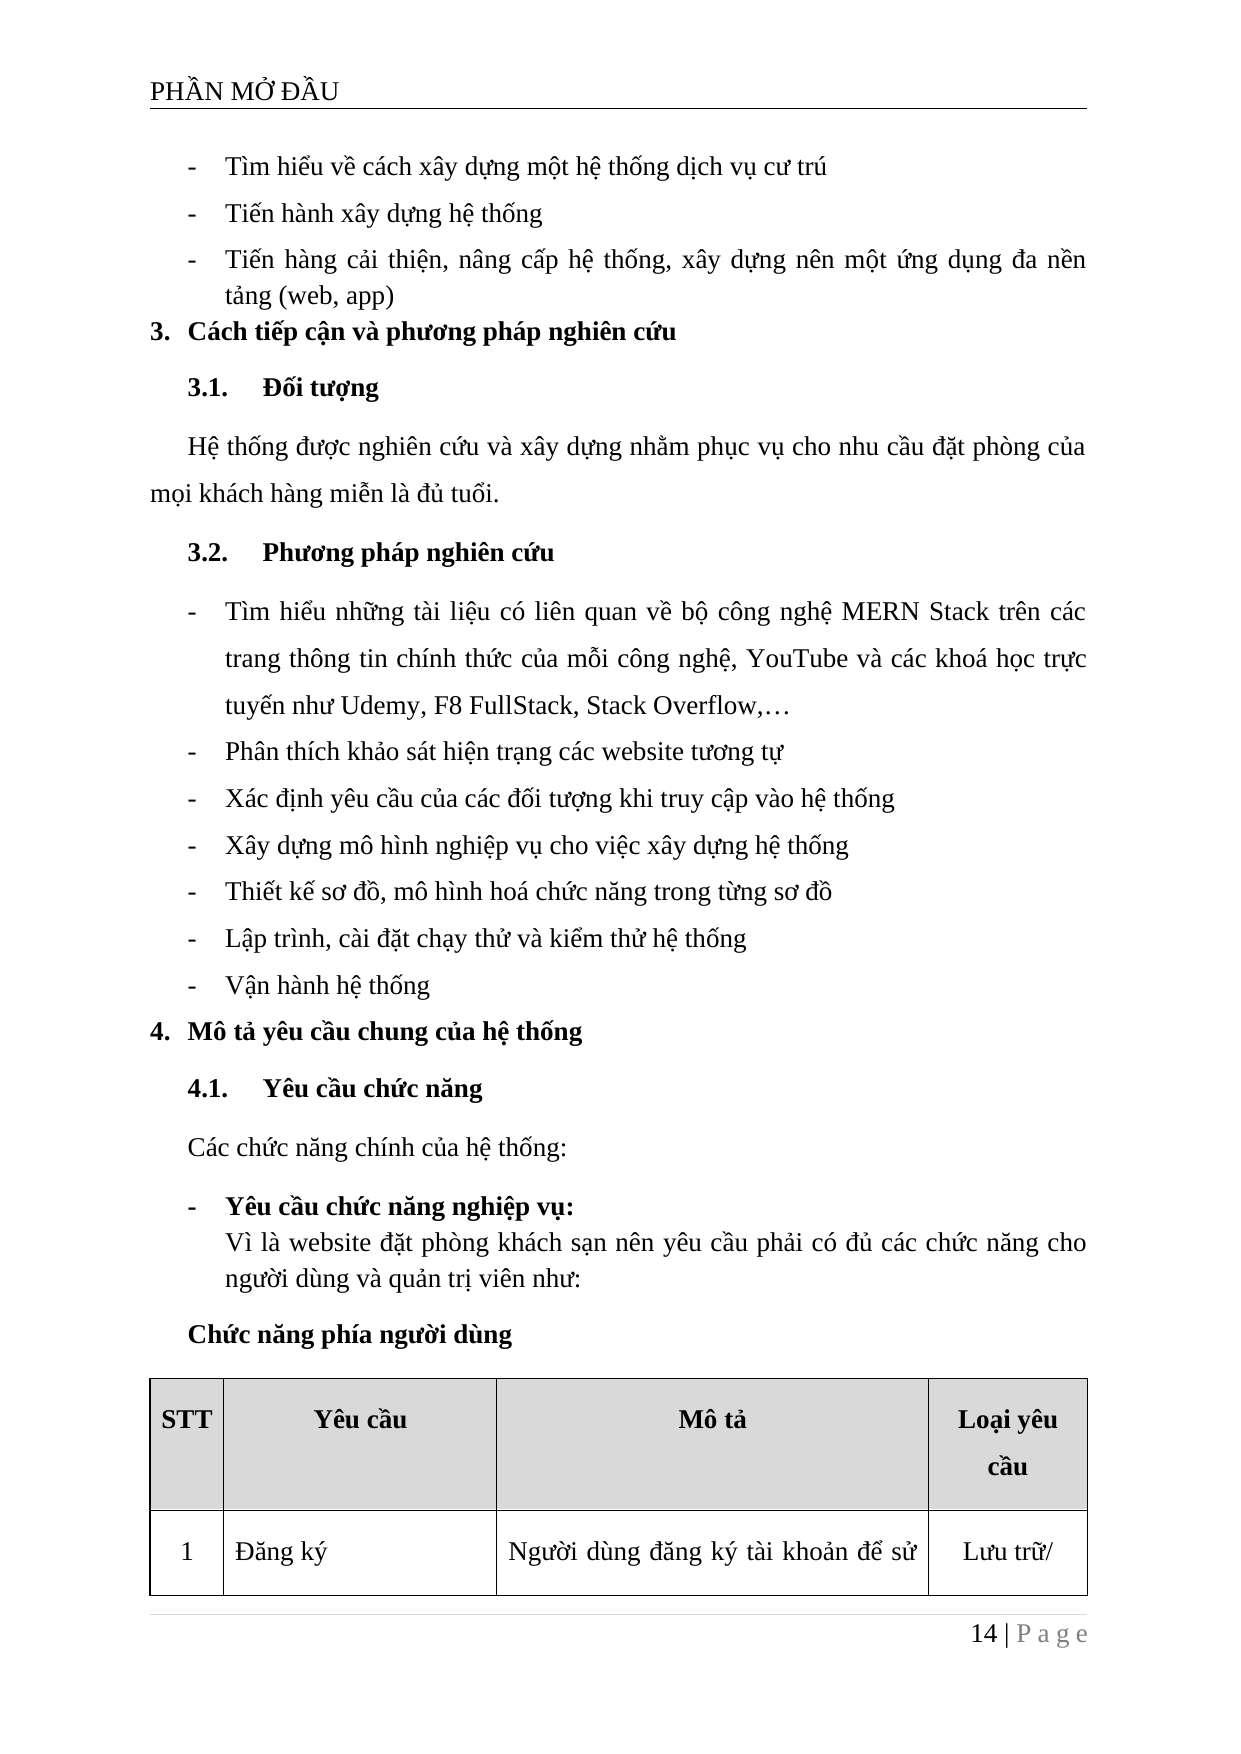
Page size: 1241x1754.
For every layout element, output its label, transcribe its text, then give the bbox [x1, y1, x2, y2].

list Vì là website đặt phòng khách sạn nên yêu cầu phải có đủ các chức năng cho người dùng và quản trị viên như: [225, 1226, 1087, 1293]
table_header Loại yêu cầu [929, 1379, 1087, 1509]
subtitle Đối tượng [187, 371, 1087, 402]
list Tiến hàng cải thiện, nâng cấp hệ thống, xây dựng nên một ứng dụng đa nền tảng (web, app) [187, 243, 1087, 310]
list Mô tả yêu cầu chung của hệ thống [150, 1016, 1087, 1047]
text Chức năng phía người dùng [150, 1318, 1087, 1349]
subtitle Phương pháp nghiên cứu [187, 536, 1087, 567]
list Lập trình, cài đặt chạy thử và kiểm thử hệ thống [187, 922, 1087, 953]
list Xác định yêu cầu của các đối tượng khi truy cập vào hệ thống [187, 782, 1087, 813]
table_cell Lưu trữ/ Nhập liệu [929, 1511, 1087, 1595]
list Tìm hiểu về cách xây dựng một hệ thống dịch vụ cư trú [187, 150, 1087, 181]
table_header Yêu cầu [224, 1379, 496, 1509]
list Tiến hành xây dựng hệ thống [187, 197, 1087, 228]
list Phân thích khảo sát hiện trạng các website tương tự [187, 736, 1087, 767]
list Vận hành hệ thống [187, 969, 1087, 1000]
text Hệ thống được nghiên cứu và xây dựng nhằm phục vụ cho nhu cầu đặt phòng của mọi khách hàng miễn là đủ tuổi. [150, 431, 1087, 508]
list Cách tiếp cận và phương pháp nghiên cứu [150, 315, 1087, 346]
table_header Mô tả [497, 1379, 928, 1509]
table_cell Đăng ký [224, 1511, 496, 1595]
table_header STT [151, 1379, 223, 1509]
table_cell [497, 1511, 928, 1595]
subtitle Yêu cầu chức năng [187, 1072, 1087, 1103]
list Yêu cầu chức năng nghiệp vụ: [187, 1190, 1087, 1222]
table_cell 1 [151, 1511, 223, 1595]
list Xây dựng mô hình nghiệp vụ cho việc xây dựng hệ thống [187, 829, 1087, 860]
text Các chức năng chính của hệ thống: [150, 1131, 1087, 1162]
list Tìm hiểu những tài liệu có liên quan về bộ công nghệ MERN Stack trên các trang thông tin chính thức của mỗi công nghệ, YouTube và các khoá học trực tuyến như Udemy, F8 FullStack, Stack Overflow,… [187, 596, 1087, 720]
list Thiết kế sơ đồ, mô hình hoá chức năng trong từng sơ đồ [187, 876, 1087, 907]
